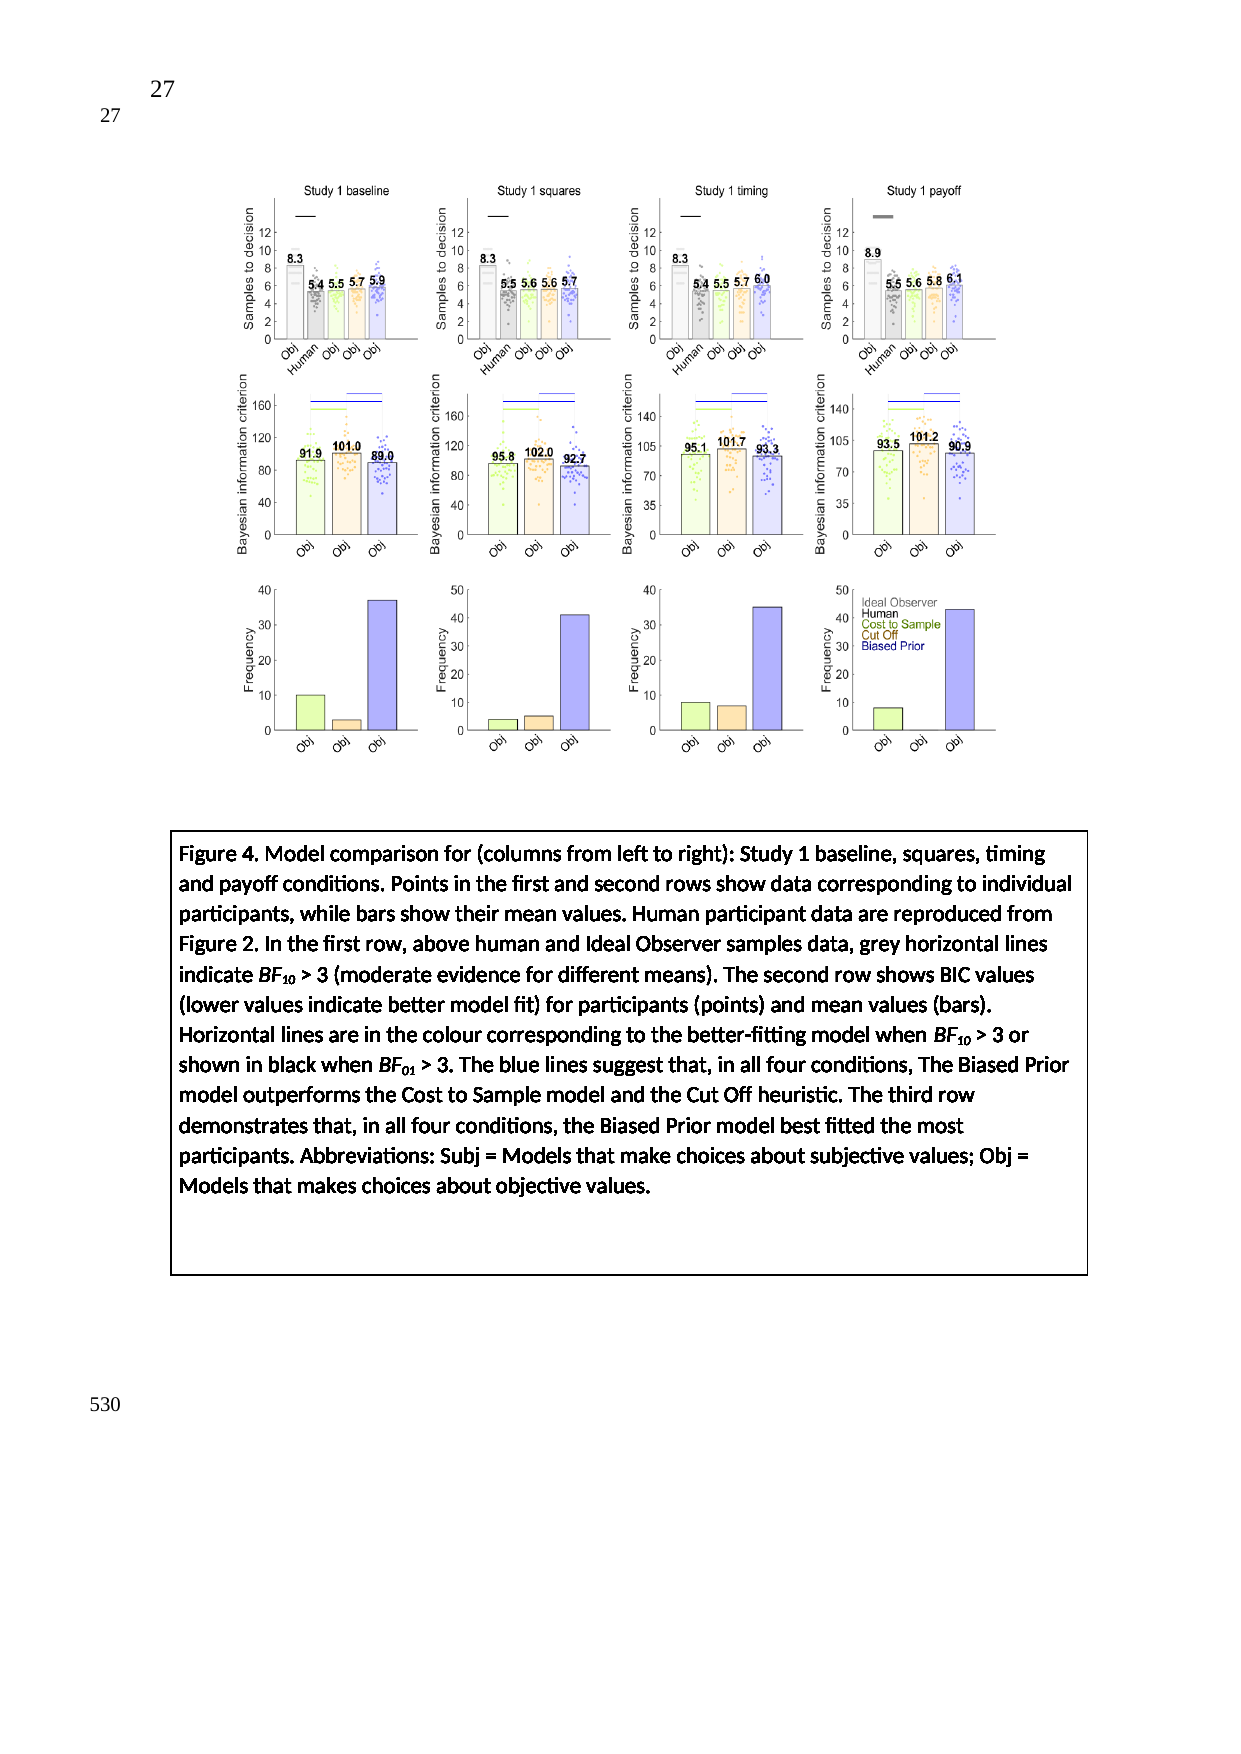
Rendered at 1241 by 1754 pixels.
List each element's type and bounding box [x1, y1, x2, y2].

picture [150, 149, 1084, 802]
